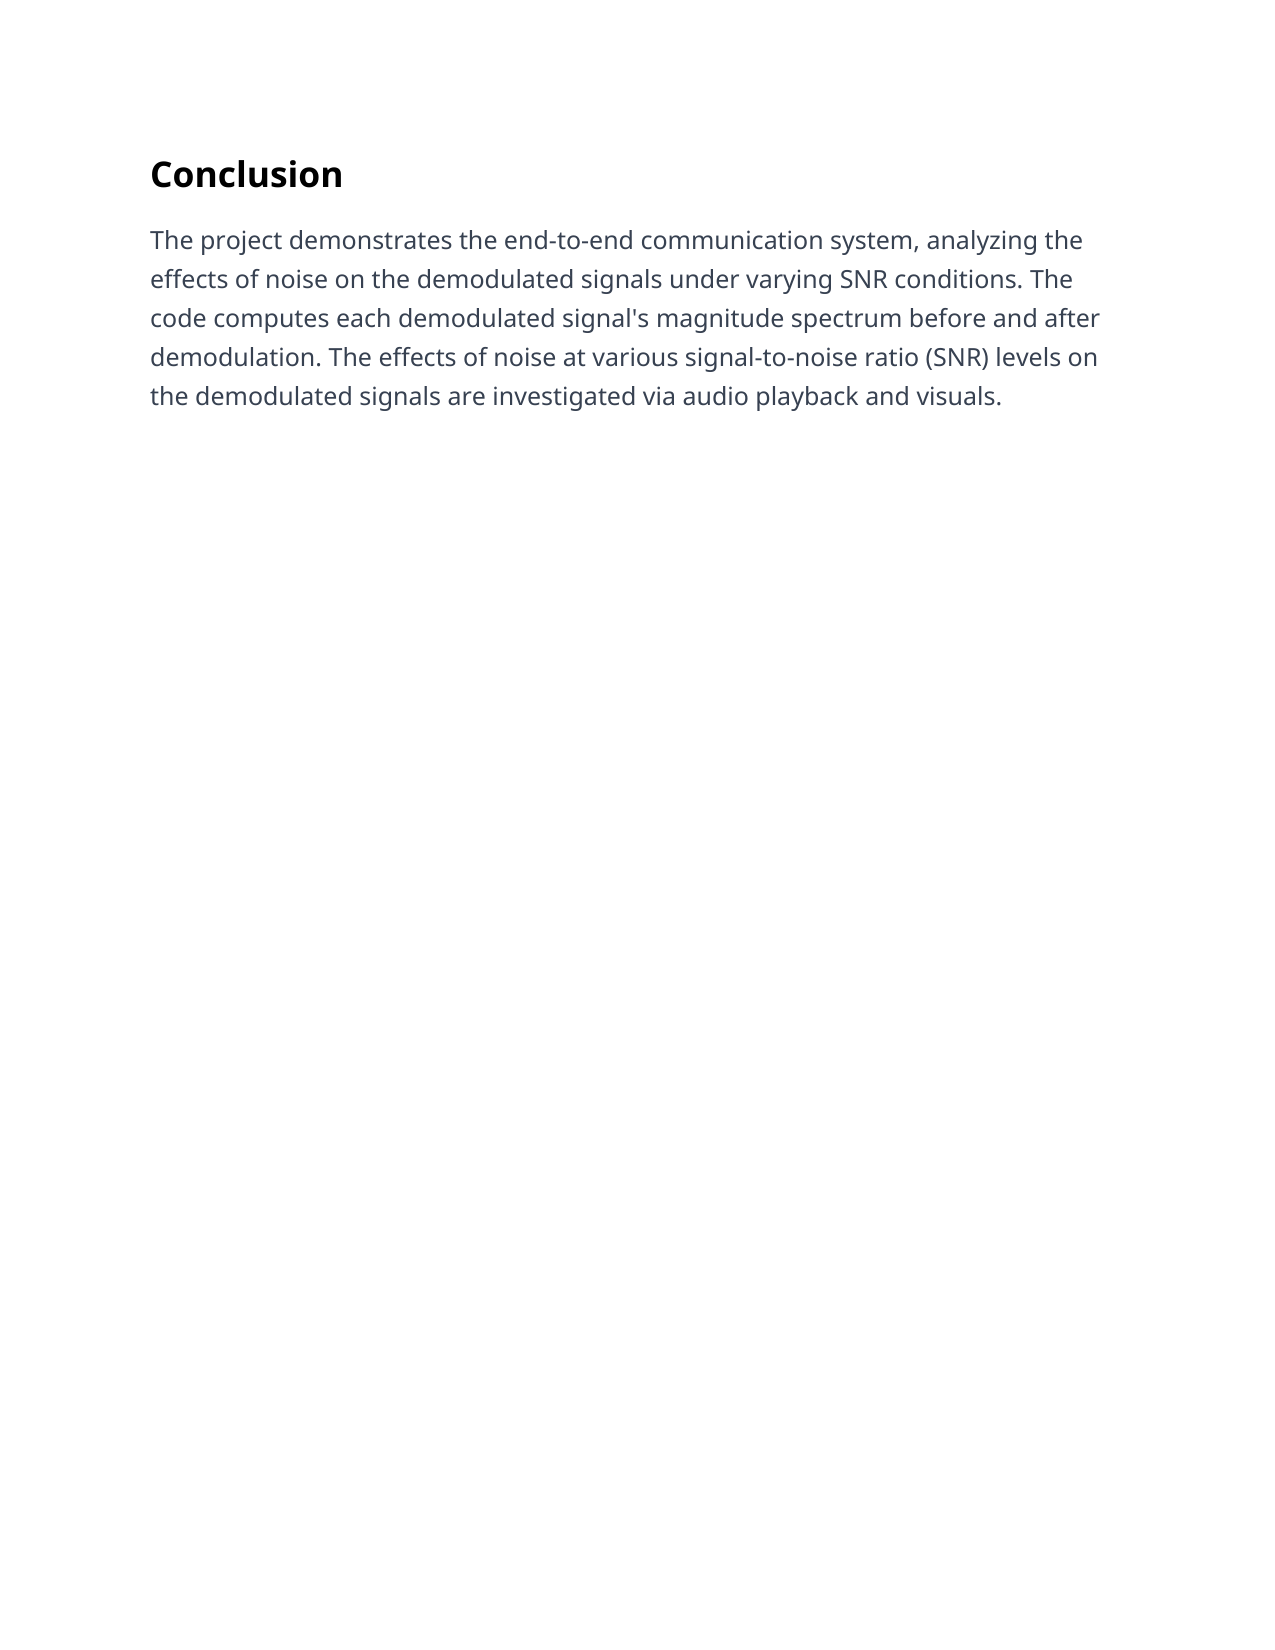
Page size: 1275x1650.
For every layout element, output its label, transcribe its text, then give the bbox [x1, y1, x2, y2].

subtitle Conclusion [150, 150, 1125, 198]
text The project demonstrates the end-to-end communication system, analyzing the effects of noise on the demodulated signals under varying SNR conditions. The code computes each demodulated signal's magnitude spectrum before and after demodulation. The effects of noise at various signal-to-noise ratio (SNR) levels on the demodulated signals are investigated via audio playback and visuals. [150, 222, 1125, 413]
